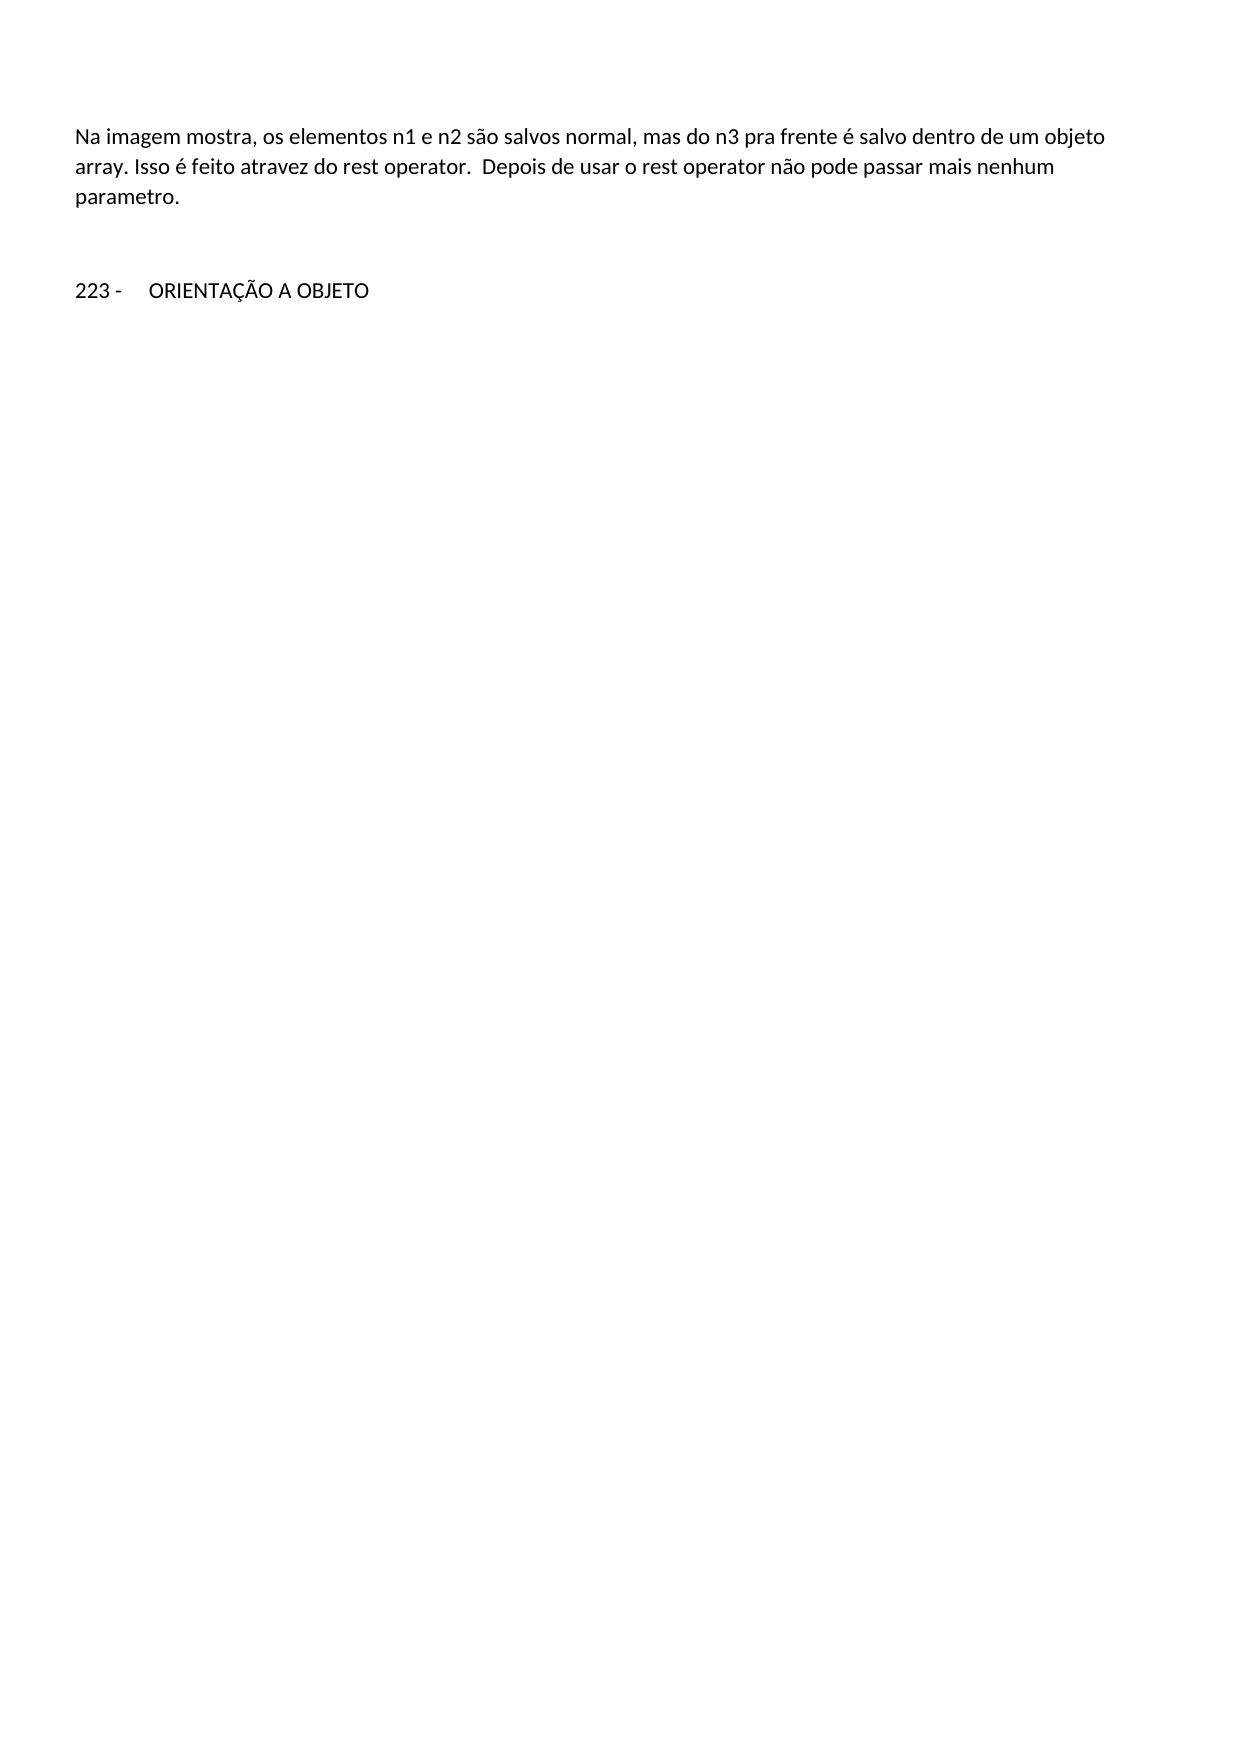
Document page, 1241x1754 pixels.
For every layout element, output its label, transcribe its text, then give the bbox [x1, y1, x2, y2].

text Na imagem mostra, os elementos n1 e n2 são salvos normal, mas do n3 pra frente é salvo dentro de um objeto array. Isso é feito atravez do rest operator. Depois de usar o rest operator não pode passar mais nenhum parametro. [75, 122, 1165, 210]
text 223 - ORIENTAÇÃO A OBJETO [75, 276, 1165, 304]
